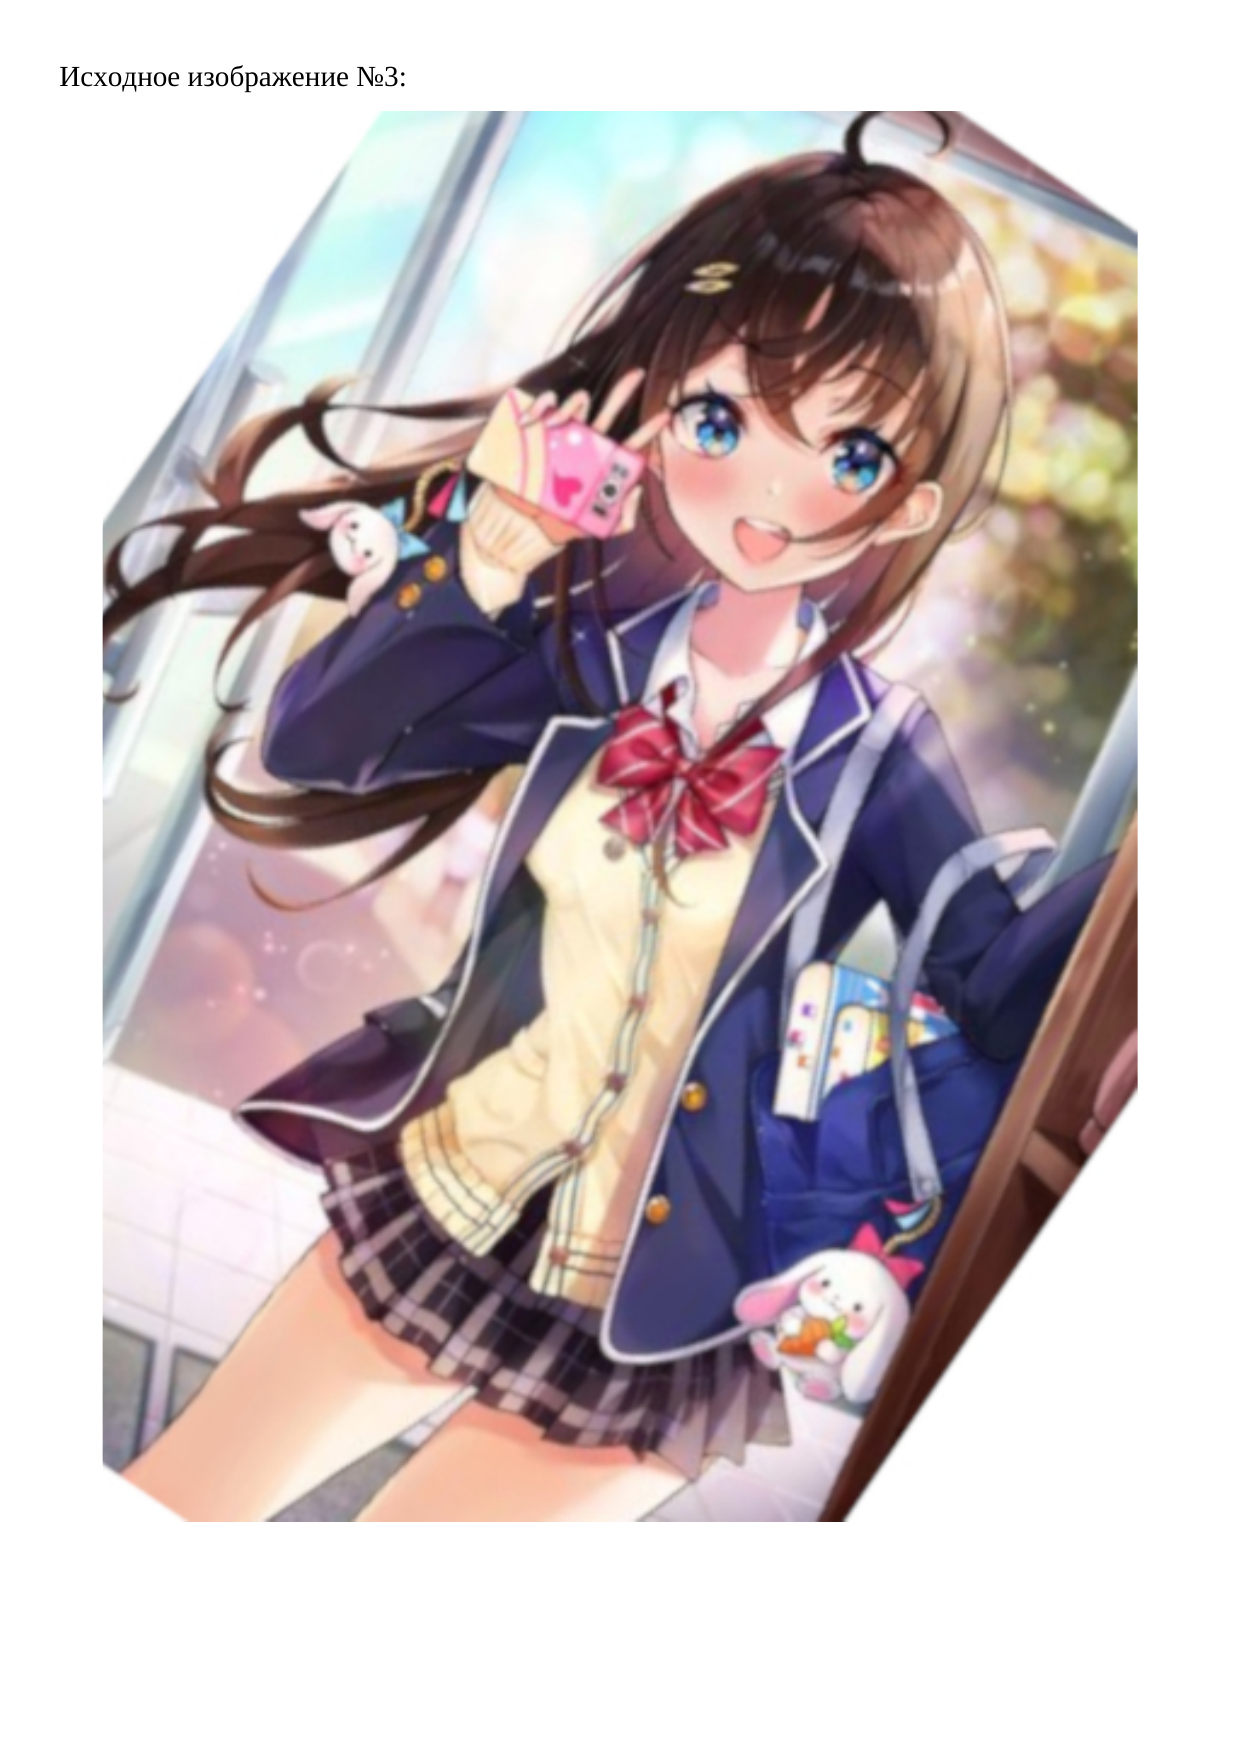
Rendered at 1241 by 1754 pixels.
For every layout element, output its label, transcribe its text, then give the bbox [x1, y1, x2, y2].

picture [102, 111, 1138, 1522]
text Исходное изображение №3: [59, 59, 1181, 93]
